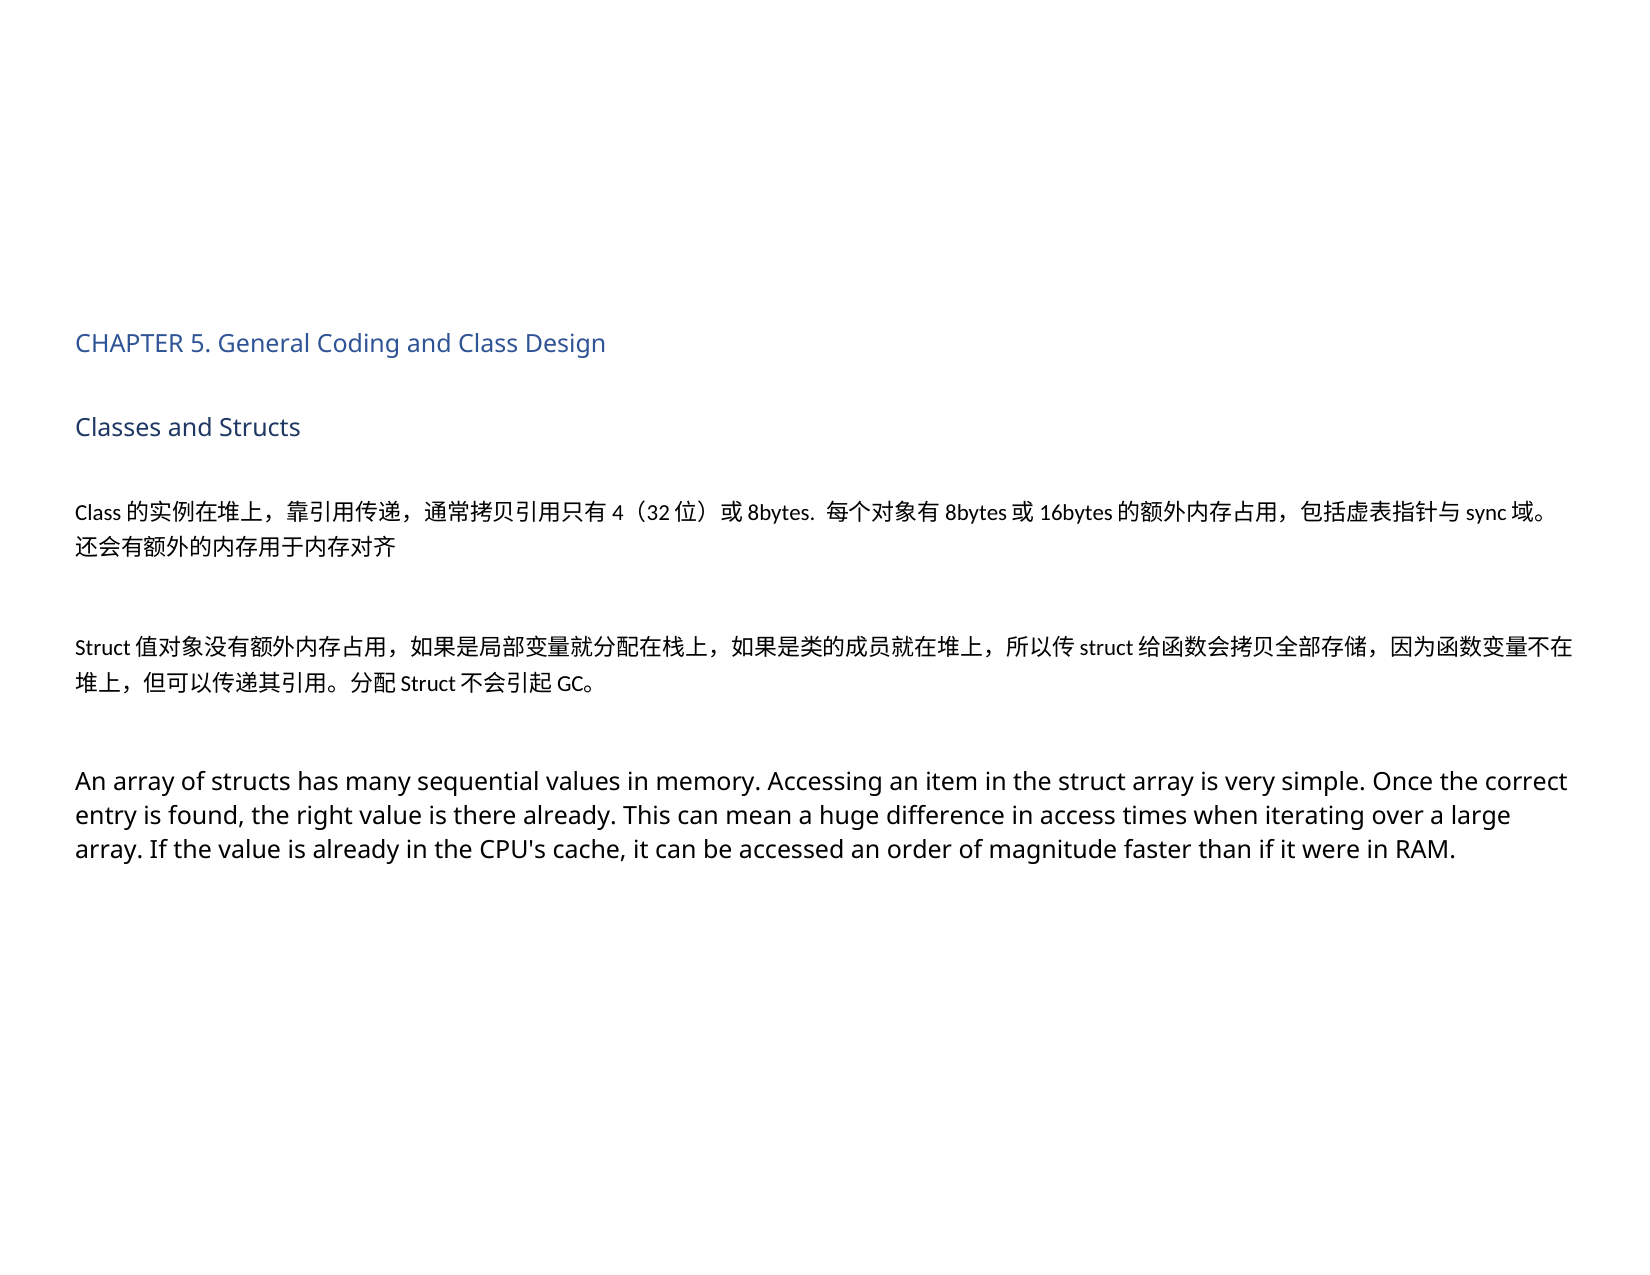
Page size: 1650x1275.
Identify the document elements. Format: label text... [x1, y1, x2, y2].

text An array of structs has many sequential values in memory. Accessing an item in the struct array is very simple. Once the correct entry is found, the right value is there already. This can mean a huge difference in access times when iterating over a large array. If the value is already in the CPU's cache, it can be accessed an order of magnitude faster than if it were in RAM. [75, 764, 1575, 866]
subtitle Classes and Structs [75, 410, 1575, 444]
text Struct值对象没有额外内存占用，如果是局部变量就分配在栈上，如果是类的成员就在堆上，所以传struct给函数会拷贝全部存储，因为函数变量不在堆上，但可以传递其引用。分配Struct不会引起GC。 [75, 629, 1575, 698]
subtitle CHAPTER 5. General Coding and Class Design [75, 326, 1575, 360]
text Class的实例在堆上，靠引用传递，通常拷贝引用只有4（32位）或8bytes. 每个对象有8bytes或16bytes的额外内存占用，包括虚表指针与sync域。还会有额外的内存用于内存对齐 [75, 493, 1575, 562]
